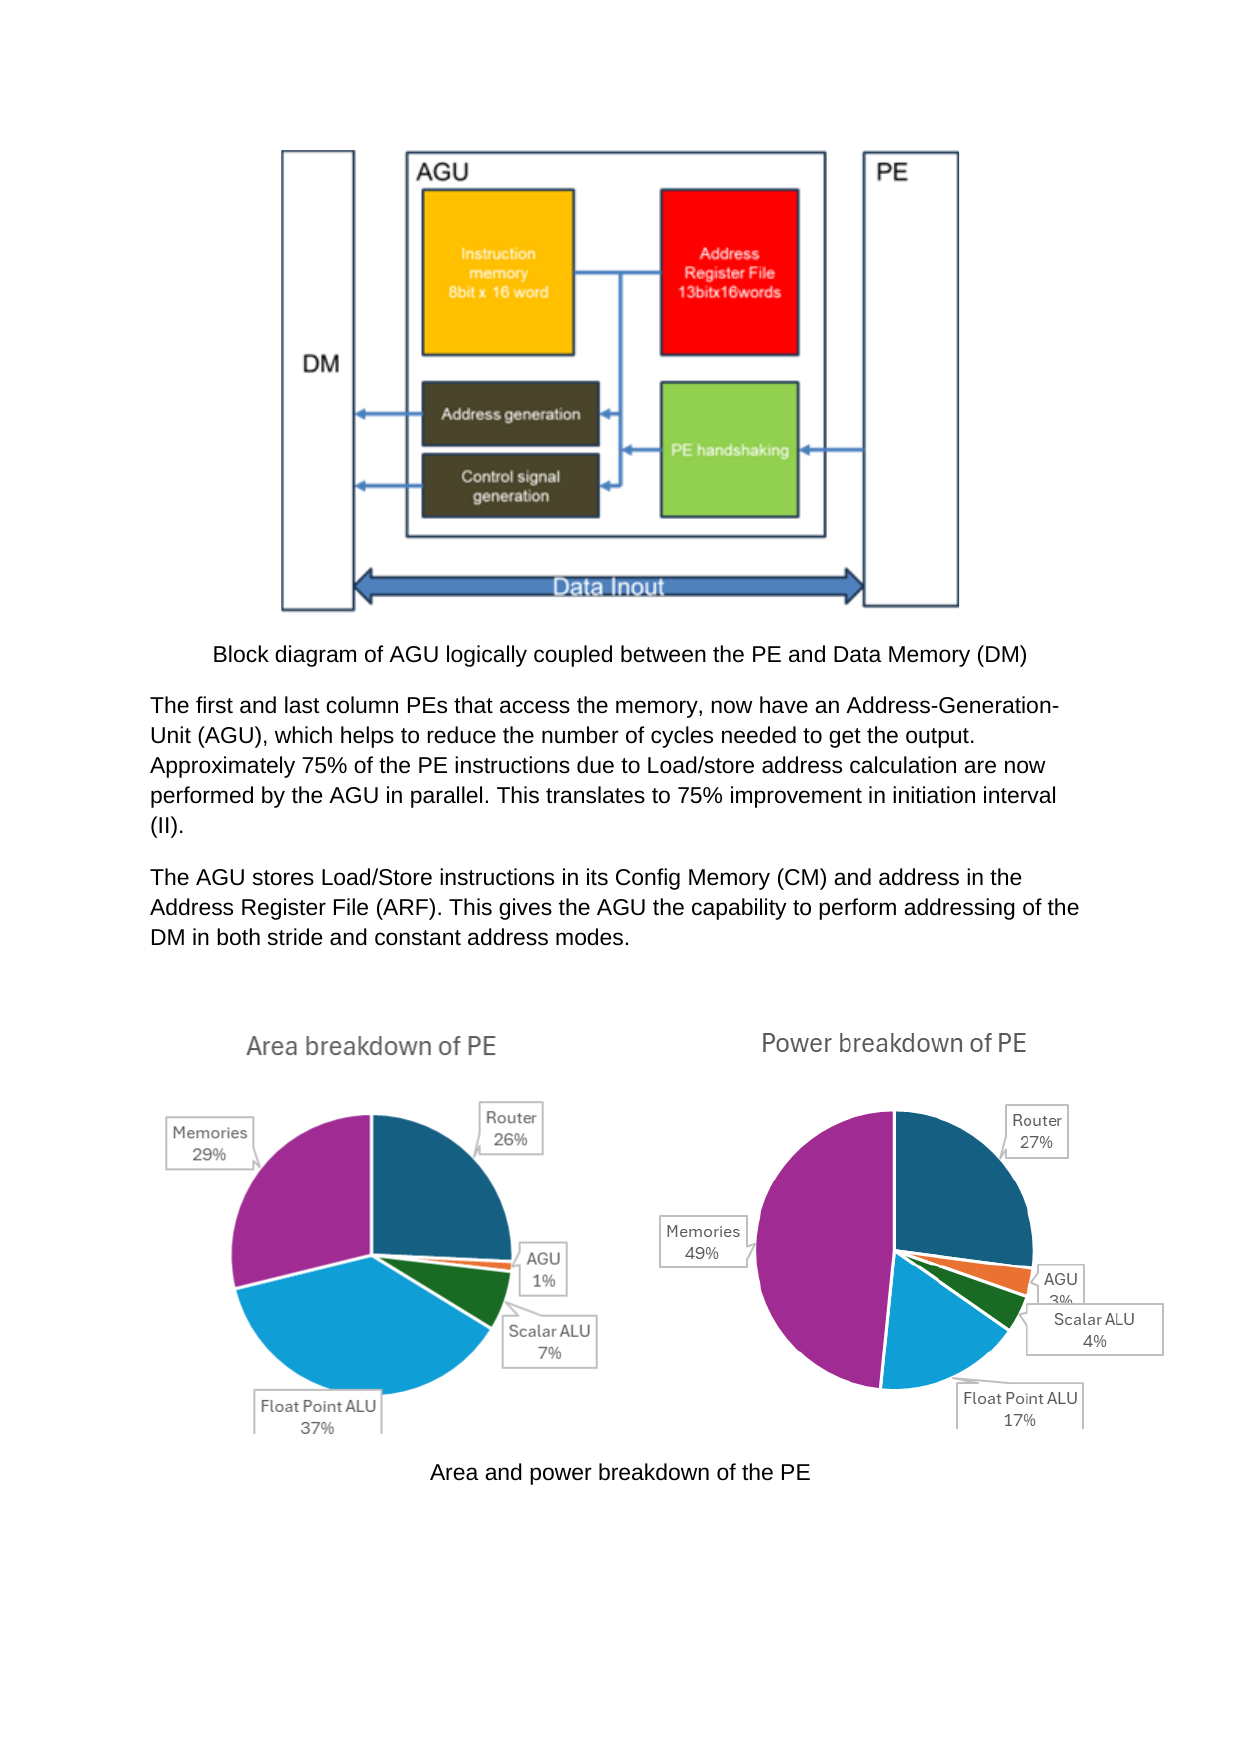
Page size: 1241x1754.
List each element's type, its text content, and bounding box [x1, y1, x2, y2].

text Area and power breakdown of the PE [150, 1459, 1090, 1485]
text Block diagram of AGU logically coupled between the PE and Data Memory (DM) [150, 641, 1090, 667]
picture [641, 1025, 1184, 1429]
text The first and last column PEs that access the memory, now have an Address-Generation-Unit (AGU), which helps to reduce the number of cycles needed to get the output. Approximately 75% of the PE instructions due to Load/store address calculation are now performed by the AGU in parallel. This translates to 75% improvement in initiation interval (II). [150, 692, 1090, 839]
picture [281, 150, 960, 616]
picture [150, 1026, 613, 1434]
text The AGU stores Load/Store instructions in its Config Memory (CM) and address in the Address Register File (ARF). This gives the AGU the capability to perform addressing of the DM in both stride and constant address modes. [150, 863, 1090, 950]
